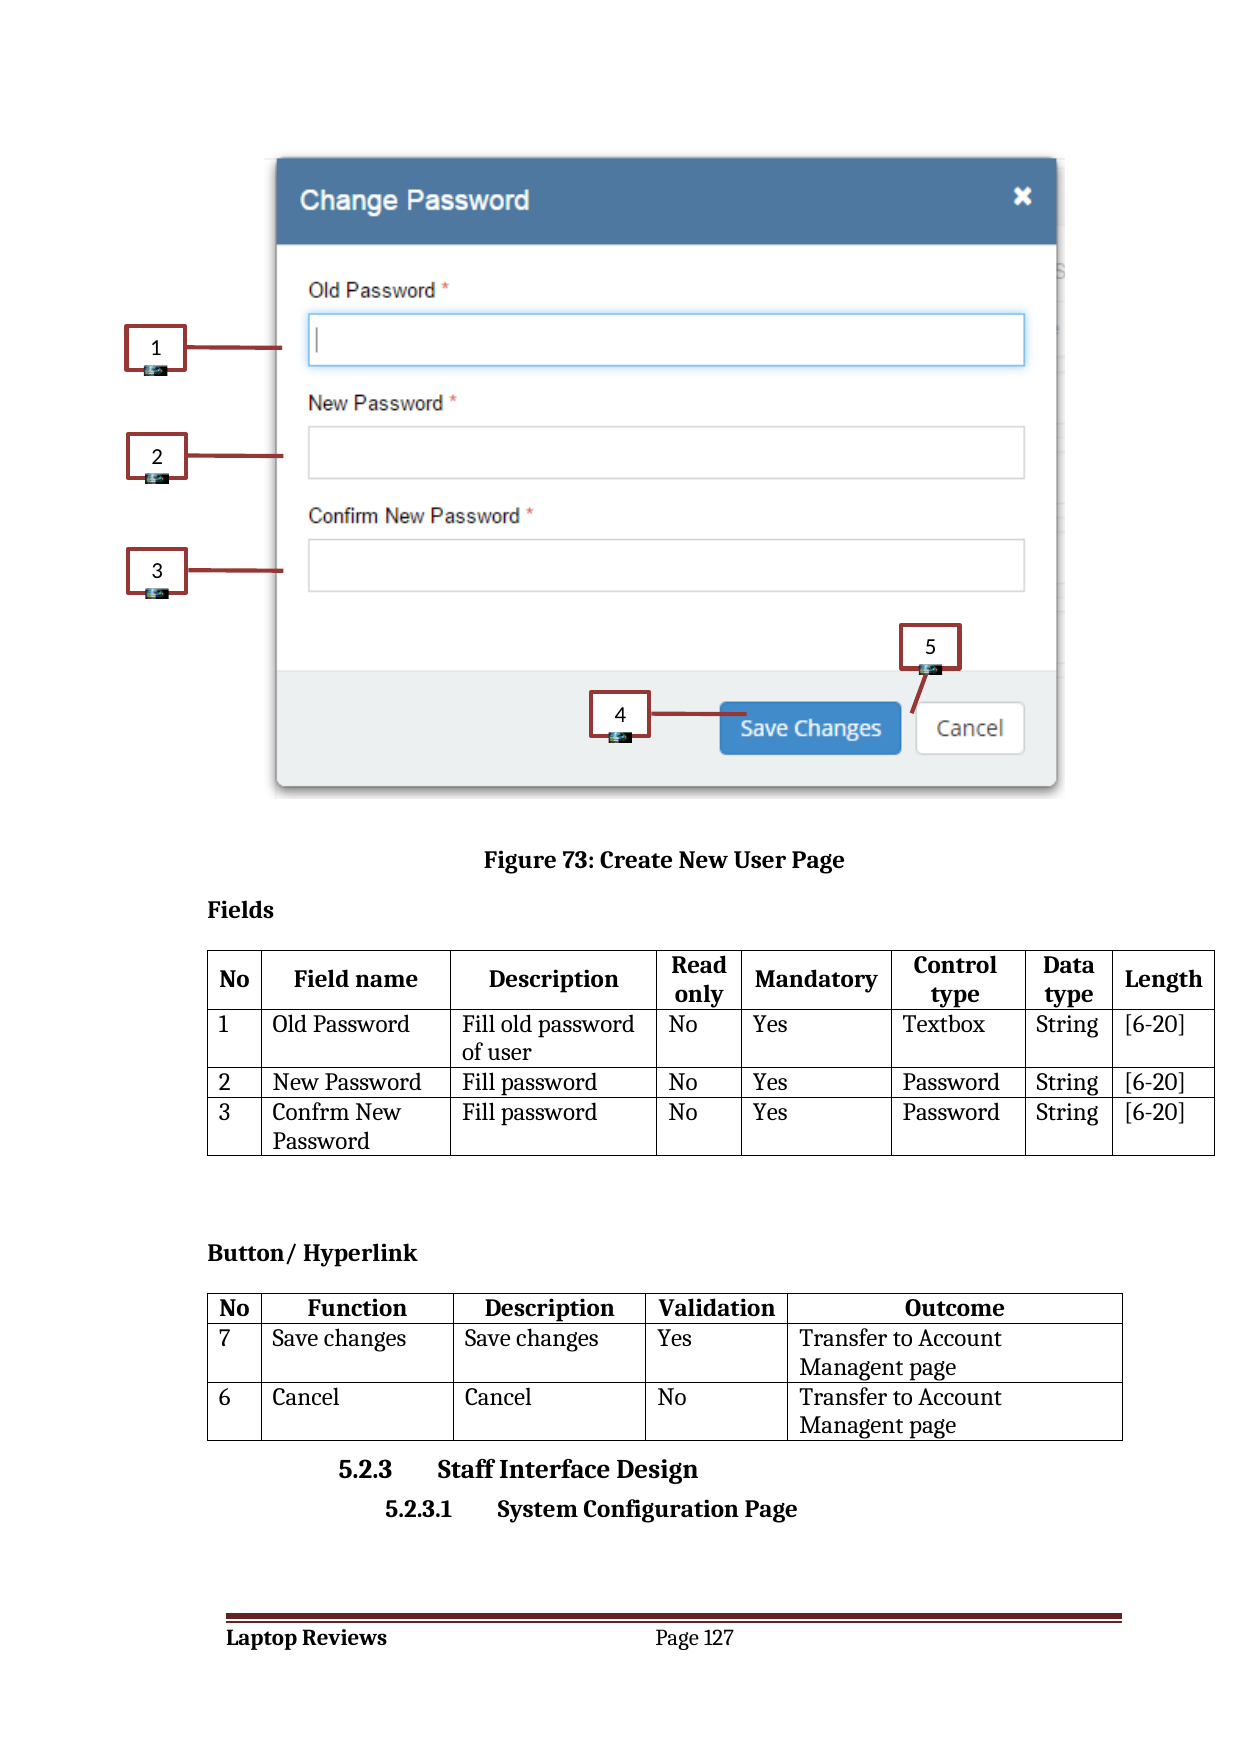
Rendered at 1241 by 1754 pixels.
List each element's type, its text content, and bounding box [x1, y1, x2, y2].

picture [145, 473, 169, 484]
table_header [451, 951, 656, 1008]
picture [143, 365, 168, 376]
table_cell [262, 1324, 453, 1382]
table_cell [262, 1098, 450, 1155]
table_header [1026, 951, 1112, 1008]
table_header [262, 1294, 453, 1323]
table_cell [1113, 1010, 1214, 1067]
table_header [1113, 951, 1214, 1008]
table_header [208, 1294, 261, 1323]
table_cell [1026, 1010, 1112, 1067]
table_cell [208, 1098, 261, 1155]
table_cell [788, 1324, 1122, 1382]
picture [263, 147, 1065, 799]
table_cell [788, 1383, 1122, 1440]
text Figure 73: Create New User Page [207, 846, 1122, 875]
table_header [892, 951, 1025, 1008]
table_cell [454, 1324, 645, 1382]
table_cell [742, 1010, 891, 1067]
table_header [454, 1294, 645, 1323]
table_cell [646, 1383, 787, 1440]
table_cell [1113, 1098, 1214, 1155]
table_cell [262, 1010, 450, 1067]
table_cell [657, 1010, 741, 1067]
subtitle Staff Interface Design [338, 1454, 1122, 1485]
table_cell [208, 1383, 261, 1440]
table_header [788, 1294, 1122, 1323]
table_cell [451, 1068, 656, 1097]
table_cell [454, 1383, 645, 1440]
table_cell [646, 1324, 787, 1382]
picture [145, 588, 169, 599]
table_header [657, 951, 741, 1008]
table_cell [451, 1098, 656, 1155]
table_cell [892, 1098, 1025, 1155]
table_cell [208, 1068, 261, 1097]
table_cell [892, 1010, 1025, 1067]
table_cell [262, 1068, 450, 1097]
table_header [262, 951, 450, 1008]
subtitle System Configuration Page [385, 1495, 1122, 1524]
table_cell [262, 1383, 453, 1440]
text Button/ Hyperlink [207, 1239, 1122, 1268]
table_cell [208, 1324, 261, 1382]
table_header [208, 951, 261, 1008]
text Fields [207, 896, 1122, 925]
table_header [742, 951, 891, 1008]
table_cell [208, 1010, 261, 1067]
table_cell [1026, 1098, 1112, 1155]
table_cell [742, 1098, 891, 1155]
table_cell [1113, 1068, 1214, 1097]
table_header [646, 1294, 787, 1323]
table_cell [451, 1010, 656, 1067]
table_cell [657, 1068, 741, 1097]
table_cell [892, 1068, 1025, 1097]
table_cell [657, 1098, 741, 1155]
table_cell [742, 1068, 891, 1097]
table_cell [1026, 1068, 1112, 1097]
